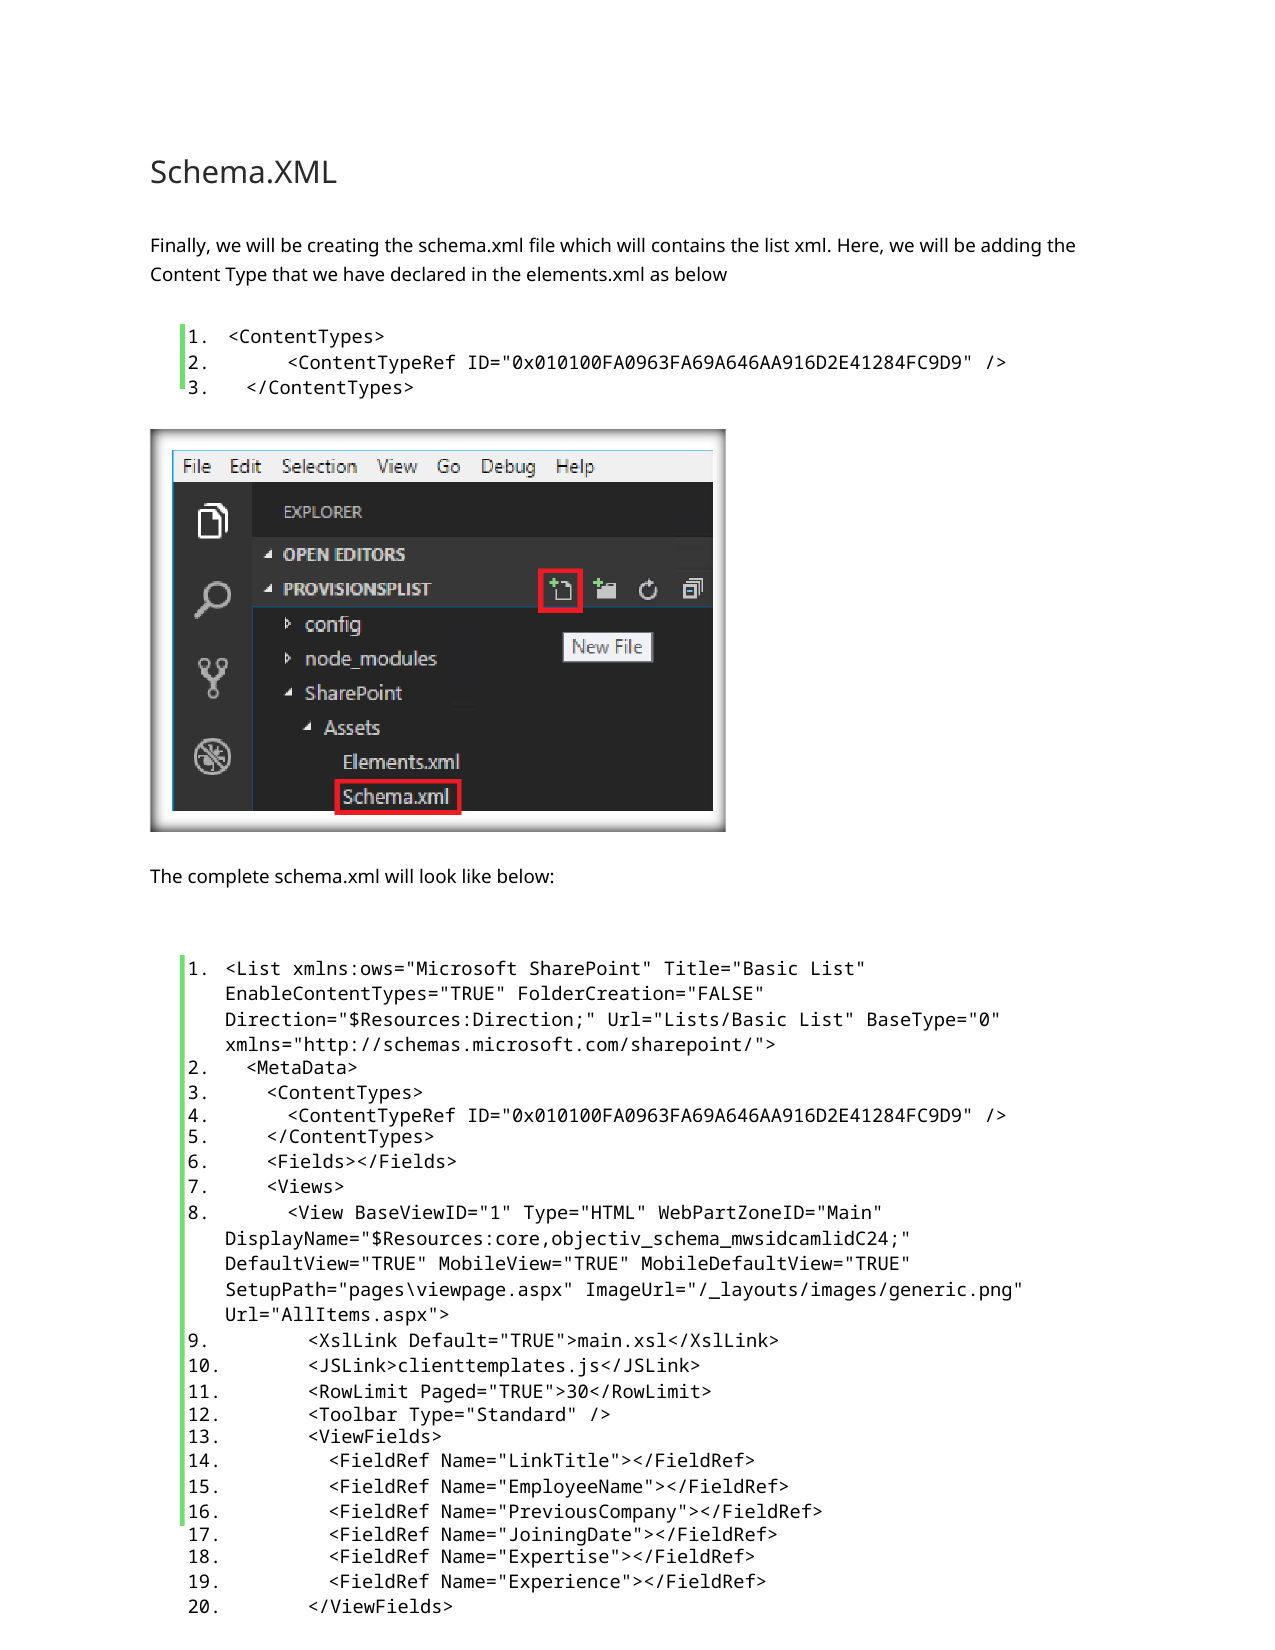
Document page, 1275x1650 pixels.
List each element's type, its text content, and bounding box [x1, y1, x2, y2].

list <ContentTypes> [187, 1079, 1225, 1104]
picture [149, 429, 726, 832]
text 2. <ContentTypeRef ID="0x010100FA0963FA69A646AA916D2E41284FC9D9" /> [187, 349, 1225, 374]
list <FieldRef Name="Experience"></FieldRef> [187, 1568, 1225, 1593]
list <RowLimit Paged="TRUE">30</RowLimit> [187, 1378, 1225, 1404]
list <Fields></Fields> [187, 1148, 1225, 1174]
list <ViewFields> [187, 1426, 1225, 1447]
list <XslLink Default="TRUE">main.xsl</XslLink> [187, 1327, 1225, 1352]
list </ContentTypes> [187, 1126, 1225, 1148]
list <FieldRef Name="EmployeeName"></FieldRef> [187, 1473, 1225, 1499]
list <View BaseViewID="1" Type="HTML" WebPartZoneID="Main" DisplayName="$Resources:core,objectiv_schema_mwsidcamlidC24;" DefaultView="TRUE" MobileView="TRUE" MobileDefaultView="TRUE" SetupPath="pages\viewpage.aspx" ImageUrl="/_layouts/images/generic.png" Url="AllItems.aspx"> [187, 1199, 1050, 1327]
list <List xmlns:ows="Microsoft SharePoint" Title="Basic List" EnableContentTypes="TRUE" FolderCreation="FALSE" Direction="$Resources:Direction;" Url="Lists/Basic List" BaseType="0" xmlns="http://schemas.microsoft.com/sharepoint/"> [187, 955, 1081, 1057]
text 4. <ContentTypeRef ID="0x010100FA0963FA69A646AA916D2E41284FC9D9" /> [187, 1104, 1225, 1126]
list <MetaData> [187, 1057, 1225, 1079]
list </ViewFields> [187, 1593, 1225, 1619]
list <FieldRef Name="PreviousCompany"></FieldRef> [187, 1499, 1225, 1524]
list <Views> [187, 1174, 1225, 1199]
text 1. <ContentTypes> [187, 323, 1225, 349]
list <JSLink>clienttemplates.js</JSLink> [187, 1353, 1225, 1378]
list <FieldRef Name="JoiningDate"></FieldRef> [187, 1524, 1225, 1546]
list <FieldRef Name="Expertise"></FieldRef> [187, 1546, 1225, 1568]
list <Toolbar Type="Standard" /> [187, 1404, 1225, 1426]
list <FieldRef Name="LinkTitle"></FieldRef> [187, 1447, 1225, 1473]
text 3. </ContentTypes> [187, 374, 1225, 400]
text Finally, we will be creating the schema.xml file which will contains the list xml. Here, we will be adding the Content Type that we have declared in the elements.xml as below [150, 232, 1123, 287]
text The complete schema.xml will look like below: [150, 863, 1225, 889]
subtitle Schema.XML [150, 150, 1225, 192]
